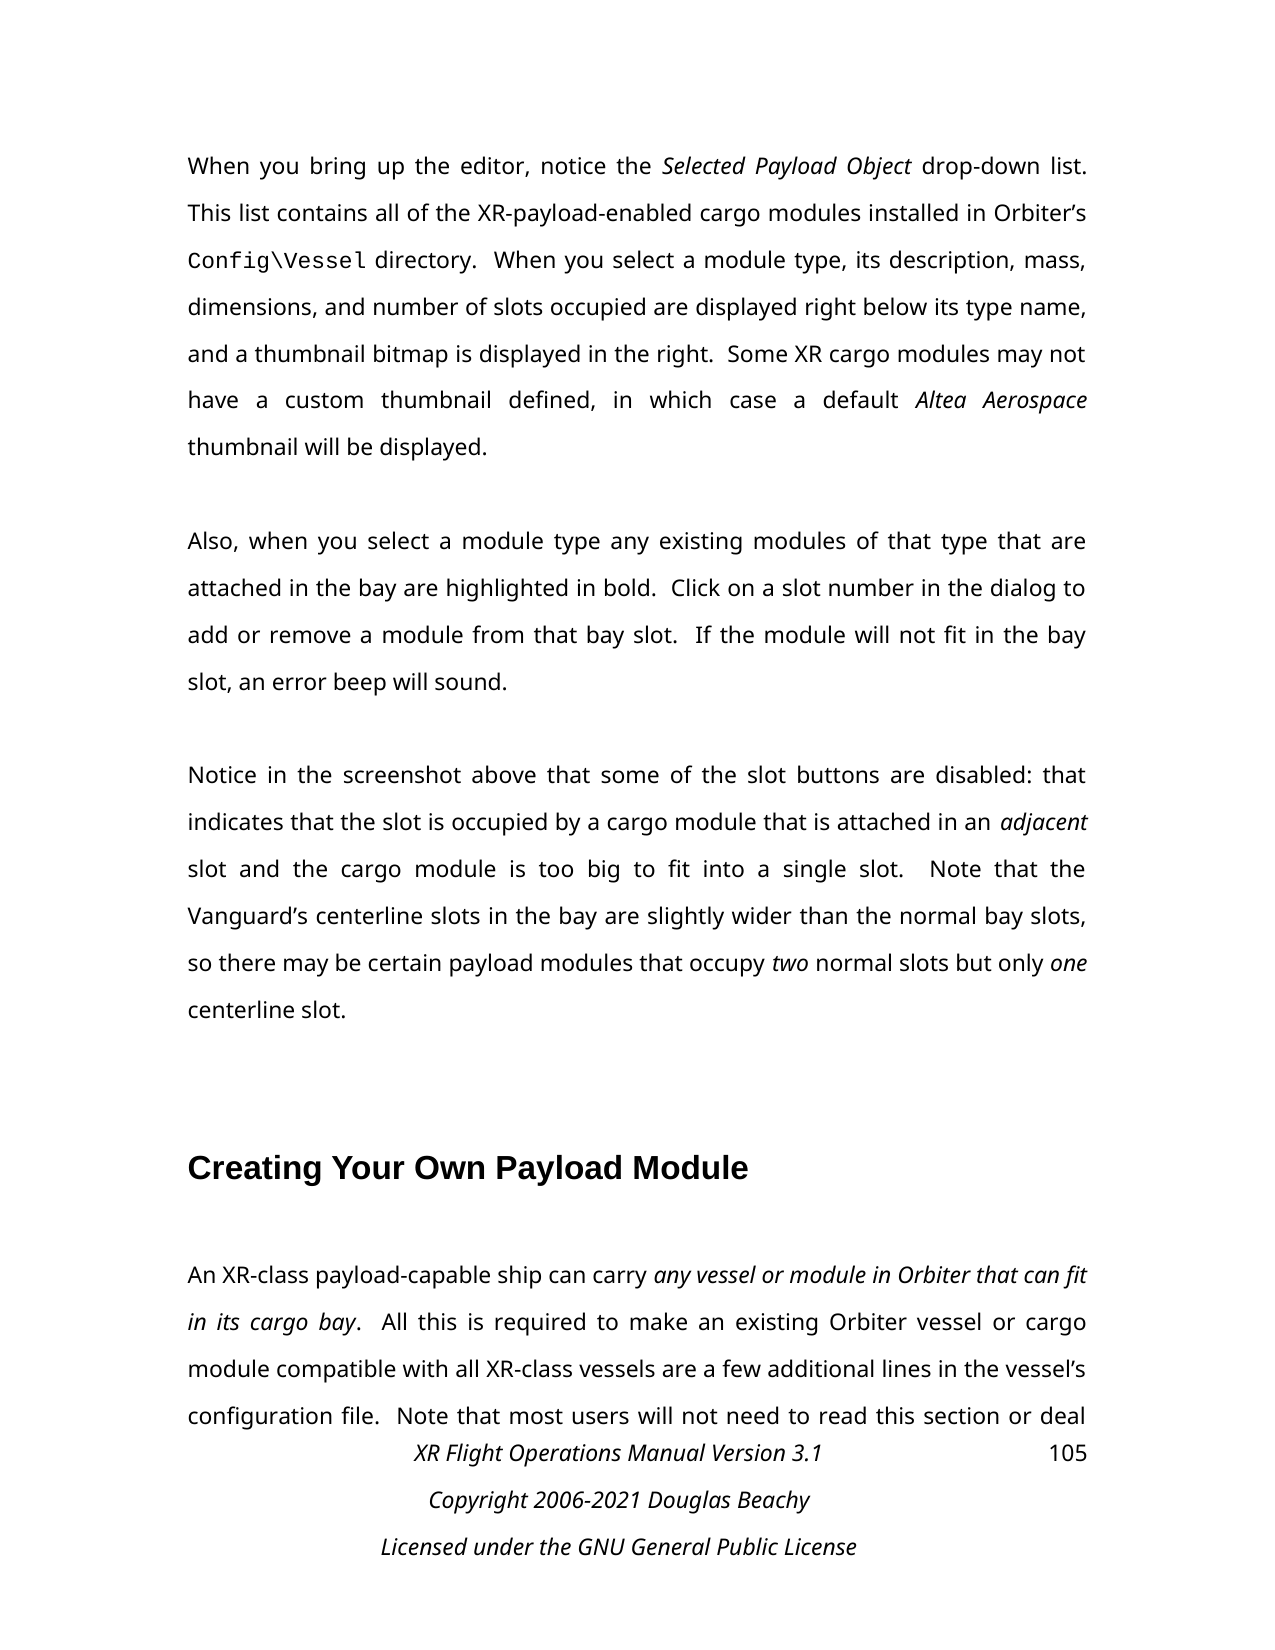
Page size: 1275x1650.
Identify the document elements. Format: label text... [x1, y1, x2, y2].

text Also, when you select a module type any existing modules of that type that are attached in the bay are highlighted in bold. Click on a slot number in the dialog to add or remove a module from that bay slot. If the module will not fit in the bay slot, an error beep will sound. [187, 525, 1087, 697]
text Notice in the screenshot above that some of the slot buttons are disabled: that indicates that the slot is occupied by a cargo module that is attached in an adjacent slot and the cargo module is too big to fit into a single slot. Note that the Vanguard’s centerline slots in the bay are slightly wider than the normal bay slots, so there may be certain payload modules that occupy two normal slots but only one centerline slot. [187, 759, 1087, 1025]
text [187, 1259, 1087, 1431]
subtitle Creating Your Own Payload Module [187, 1148, 1087, 1187]
text When you bring up the editor, notice the Selected Payload Object drop-down list. This list contains all of the XR-payload-enabled cargo modules installed in Orbiter’s Config\Vessel directory. When you select a module type, its description, mass, dimensions, and number of slots occupied are displayed right below its type name, and a thumbnail bitmap is displayed in the right. Some XR cargo modules may not have a custom thumbnail defined, in which case a default Altea Aerospace thumbnail will be displayed. [187, 150, 1087, 463]
